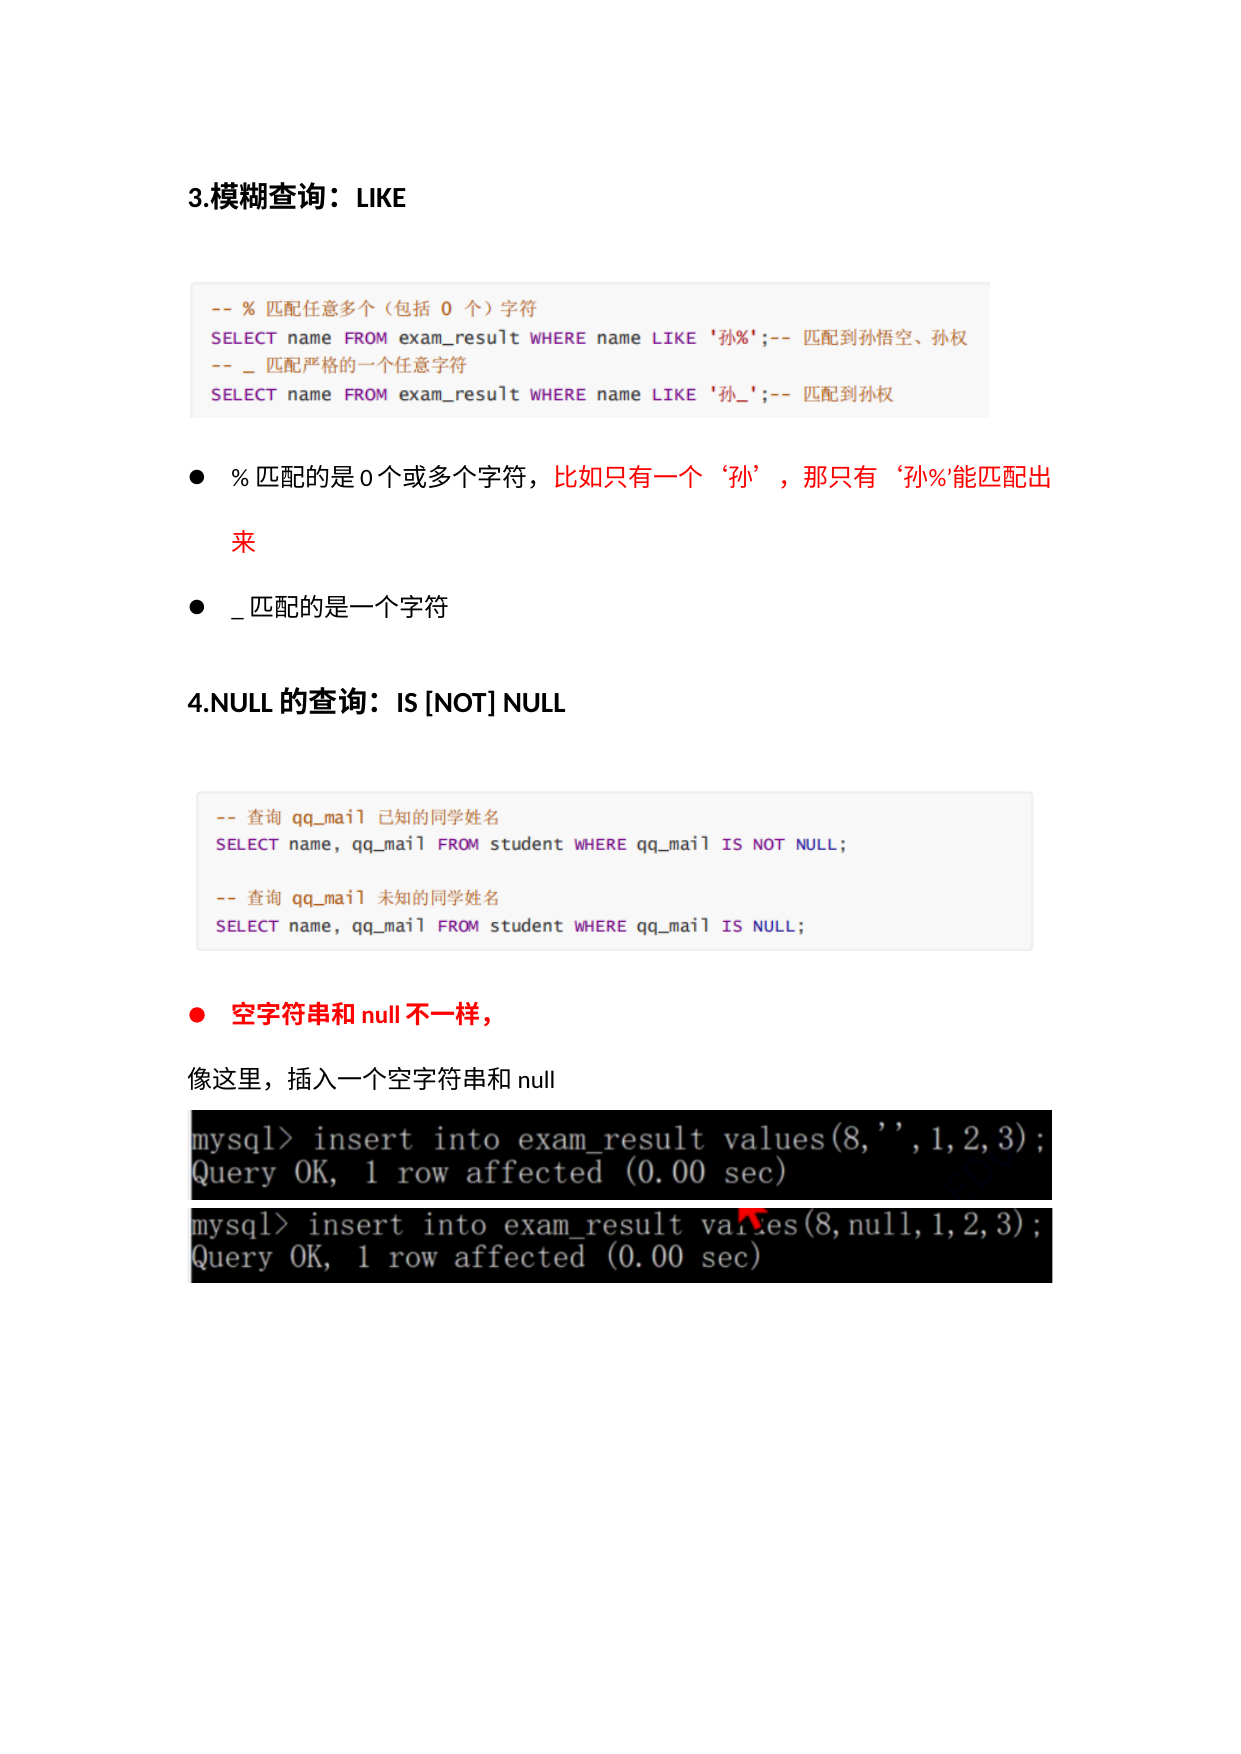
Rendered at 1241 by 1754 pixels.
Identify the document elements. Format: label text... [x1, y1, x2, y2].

subtitle 3.模糊查询：LIKE [187, 162, 1053, 227]
picture [187, 785, 1053, 963]
subtitle 4.NULL 的查询：IS [NOT] NULL [187, 667, 1053, 732]
list _ 匹配的是一个字符 [187, 573, 1053, 638]
picture [187, 280, 990, 418]
picture [187, 1208, 1053, 1283]
list 空字符串和null不一样， [187, 981, 1053, 1046]
picture [187, 1110, 1052, 1200]
list 像这里，插入一个空字符串和null [187, 1046, 1053, 1111]
list % 匹配的是0个或多个字符，比如只有一个‘孙’，那只有‘孙%’能匹配出来 [187, 443, 1053, 573]
